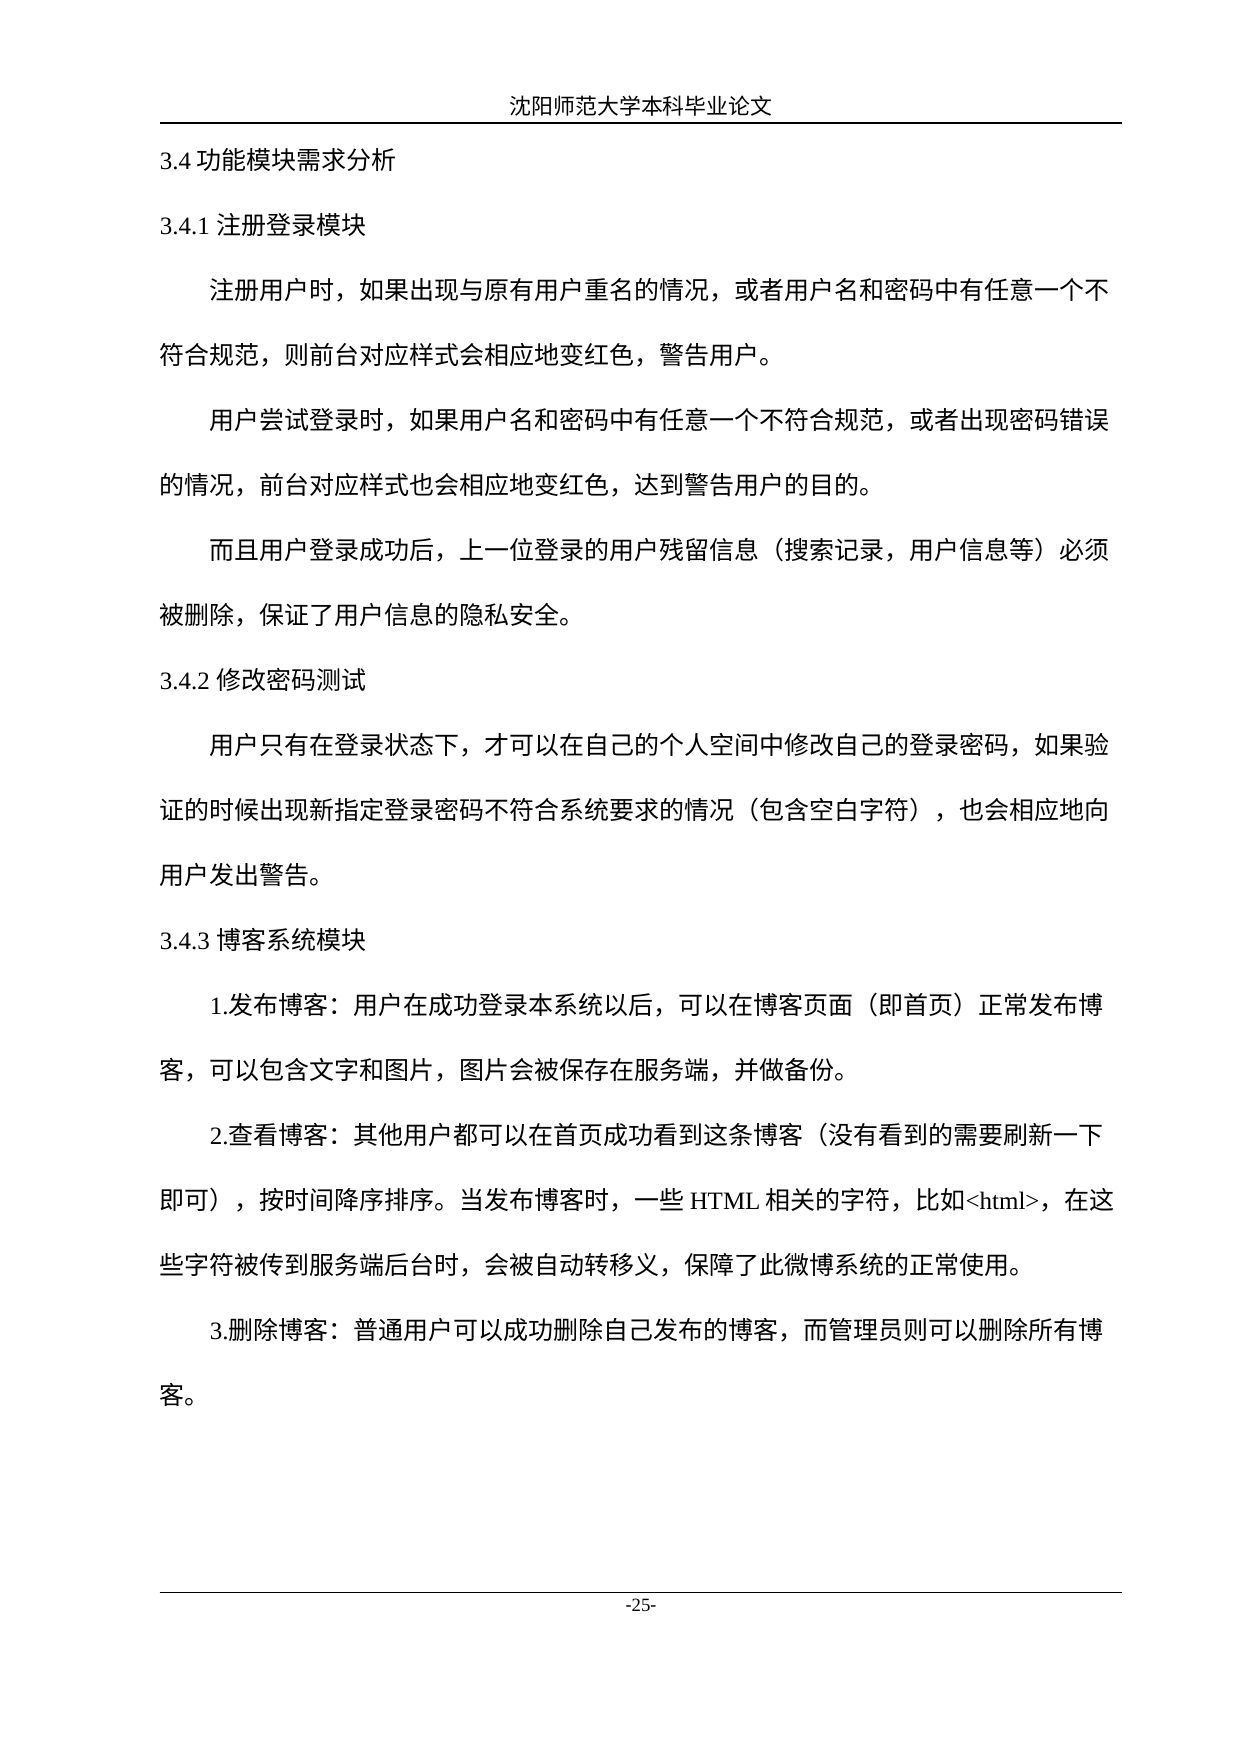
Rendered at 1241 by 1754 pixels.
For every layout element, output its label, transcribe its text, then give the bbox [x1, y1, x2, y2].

text 注册用户时，如果出现与原有用户重名的情况，或者用户名和密码中有任意一个不符合规范，则前台对应样式会相应地变红色，警告用户。 [159, 256, 1122, 386]
subtitle 3.4功能模块需求分析 [159, 126, 1122, 191]
text 而且用户登录成功后，上一位登录的用户残留信息（搜索记录，用户信息等）必须被删除，保证了用户信息的隐私安全。 [159, 516, 1122, 646]
subtitle 3.4.2 修改密码测试 [159, 646, 1122, 711]
subtitle 3.4.3 博客系统模块 [159, 906, 1122, 971]
text 2.查看博客：其他用户都可以在首页成功看到这条博客（没有看到的需要刷新一下即可），按时间降序排序。当发布博客时，一些HTML相关的字符，比如<html>，在这些字符被传到服务端后台时，会被自动转移义，保障了此微博系统的正常使用。 [159, 1101, 1122, 1296]
text 3.删除博客：普通用户可以成功删除自己发布的博客，而管理员则可以删除所有博客。 [159, 1296, 1122, 1426]
text 1.发布博客：用户在成功登录本系统以后，可以在博客页面（即首页）正常发布博客，可以包含文字和图片，图片会被保存在服务端，并做备份。 [159, 971, 1122, 1101]
text 用户只有在登录状态下，才可以在自己的个人空间中修改自己的登录密码，如果验证的时候出现新指定登录密码不符合系统要求的情况（包含空白字符），也会相应地向用户发出警告。 [159, 711, 1122, 906]
text 用户尝试登录时，如果用户名和密码中有任意一个不符合规范，或者出现密码错误的情况，前台对应样式也会相应地变红色，达到警告用户的目的。 [159, 386, 1122, 516]
subtitle 3.4.1 注册登录模块 [159, 191, 1122, 256]
